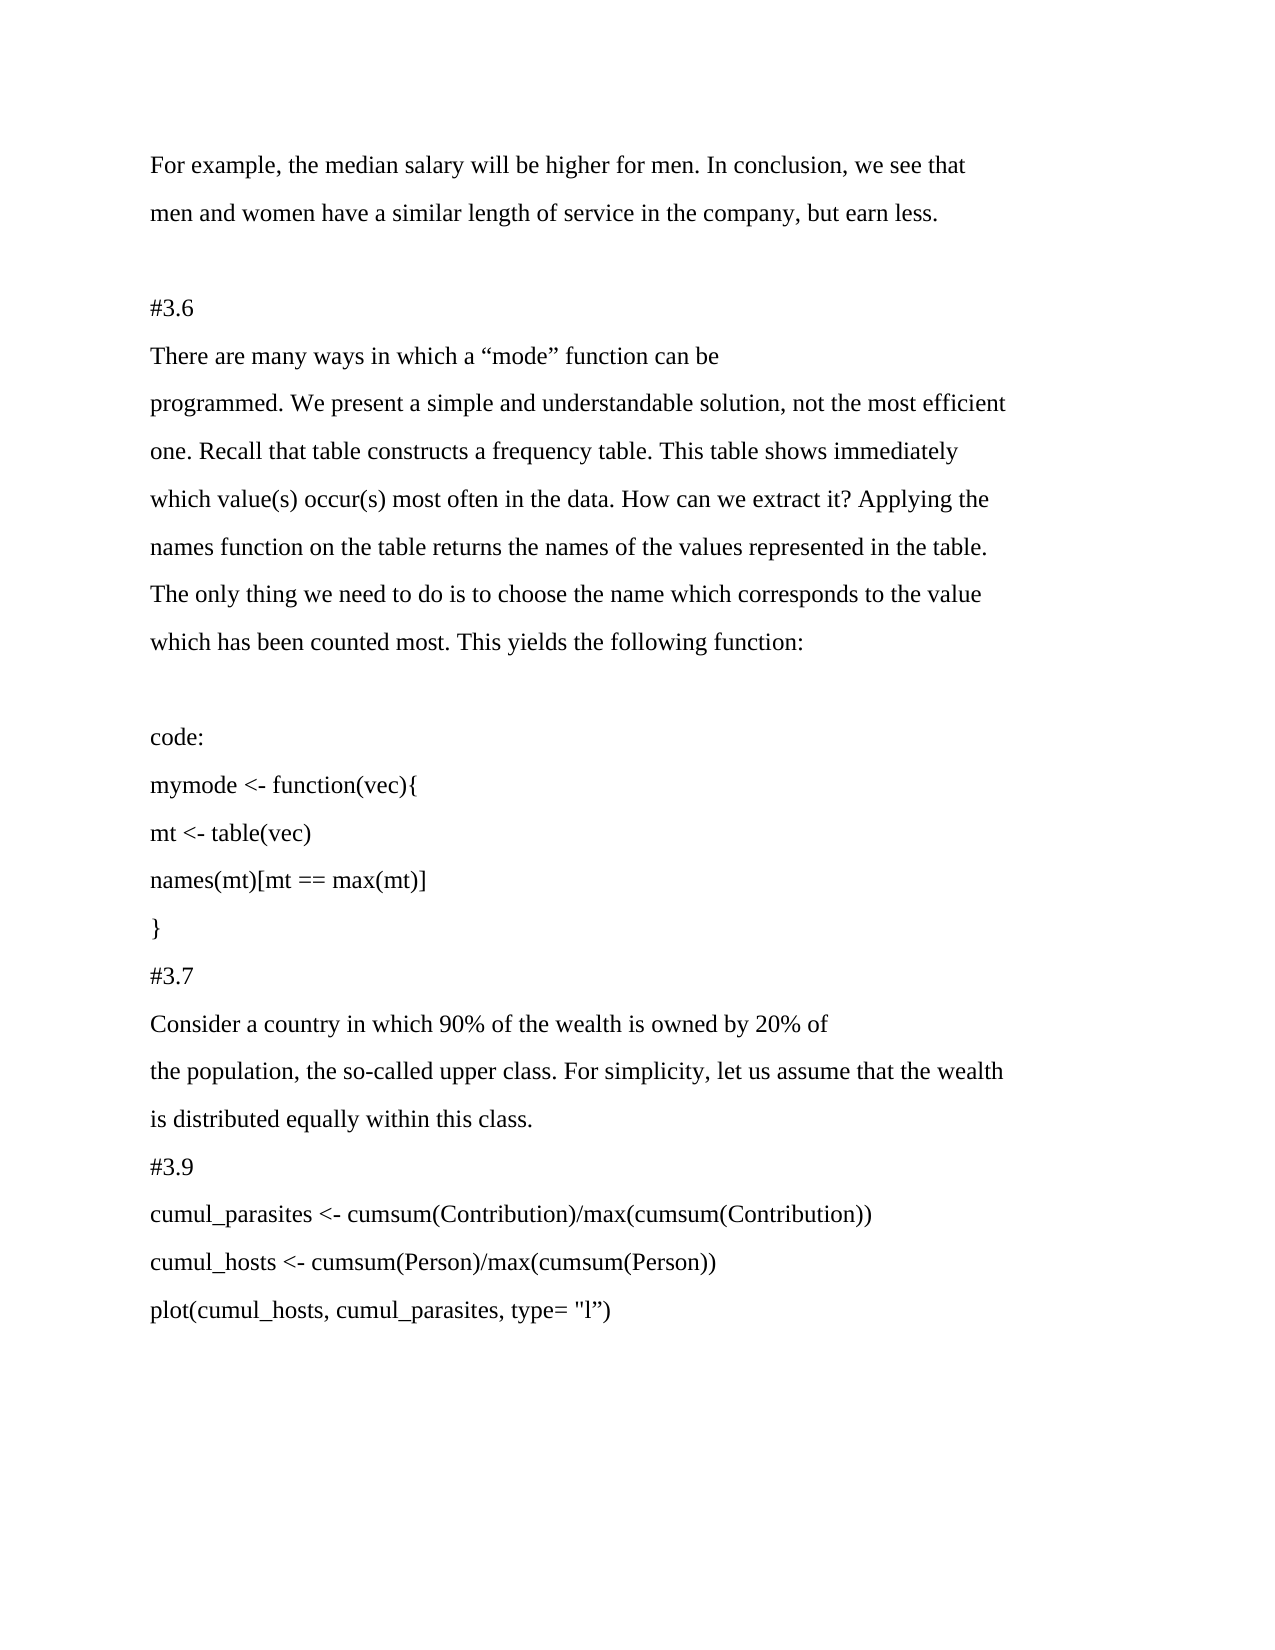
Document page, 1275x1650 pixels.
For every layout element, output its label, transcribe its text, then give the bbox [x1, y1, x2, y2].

text For example, the median salary will be higher for men. In conclusion, we see that [150, 150, 1125, 179]
text one. Recall that table constructs a frequency table. This table shows immediately [150, 436, 1125, 465]
text which has been counted most. This yields the following function: [150, 627, 1125, 656]
text #3.9 [150, 1152, 1125, 1181]
text plot(cumul_hosts, cumul_parasites, type= "l”) [150, 1295, 1125, 1324]
text names(mt)[mt == max(mt)] [150, 866, 1125, 894]
text #3.6 [150, 293, 1125, 322]
text mt <- table(vec) [150, 818, 1125, 847]
text code: [150, 722, 1125, 751]
text programmed. We present a simple and understandable solution, not the most efficient [150, 388, 1125, 417]
text is distributed equally within this class. [150, 1104, 1125, 1133]
text #3.7 [150, 961, 1125, 990]
text the population, the so-called upper class. For simplicity, let us assume that the wealth [150, 1056, 1125, 1085]
text cumul_parasites <- cumsum(Contribution)/max(cumsum(Contribution)) [150, 1199, 1125, 1228]
text The only thing we need to do is to choose the name which corresponds to the value [150, 579, 1125, 608]
text } [150, 913, 1125, 942]
text mymode <- function(vec){ [150, 770, 1125, 799]
text There are many ways in which a “mode” function can be [150, 341, 1125, 369]
text which value(s) occur(s) most often in the data. How can we extract it? Applying the [150, 484, 1125, 513]
text names function on the table returns the names of the values represented in the table. [150, 532, 1125, 560]
text Consider a country in which 90% of the wealth is owned by 20% of [150, 1009, 1125, 1037]
text cumul_hosts <- cumsum(Person)/max(cumsum(Person)) [150, 1247, 1125, 1276]
text men and women have a similar length of service in the company, but earn less. [150, 198, 1125, 226]
